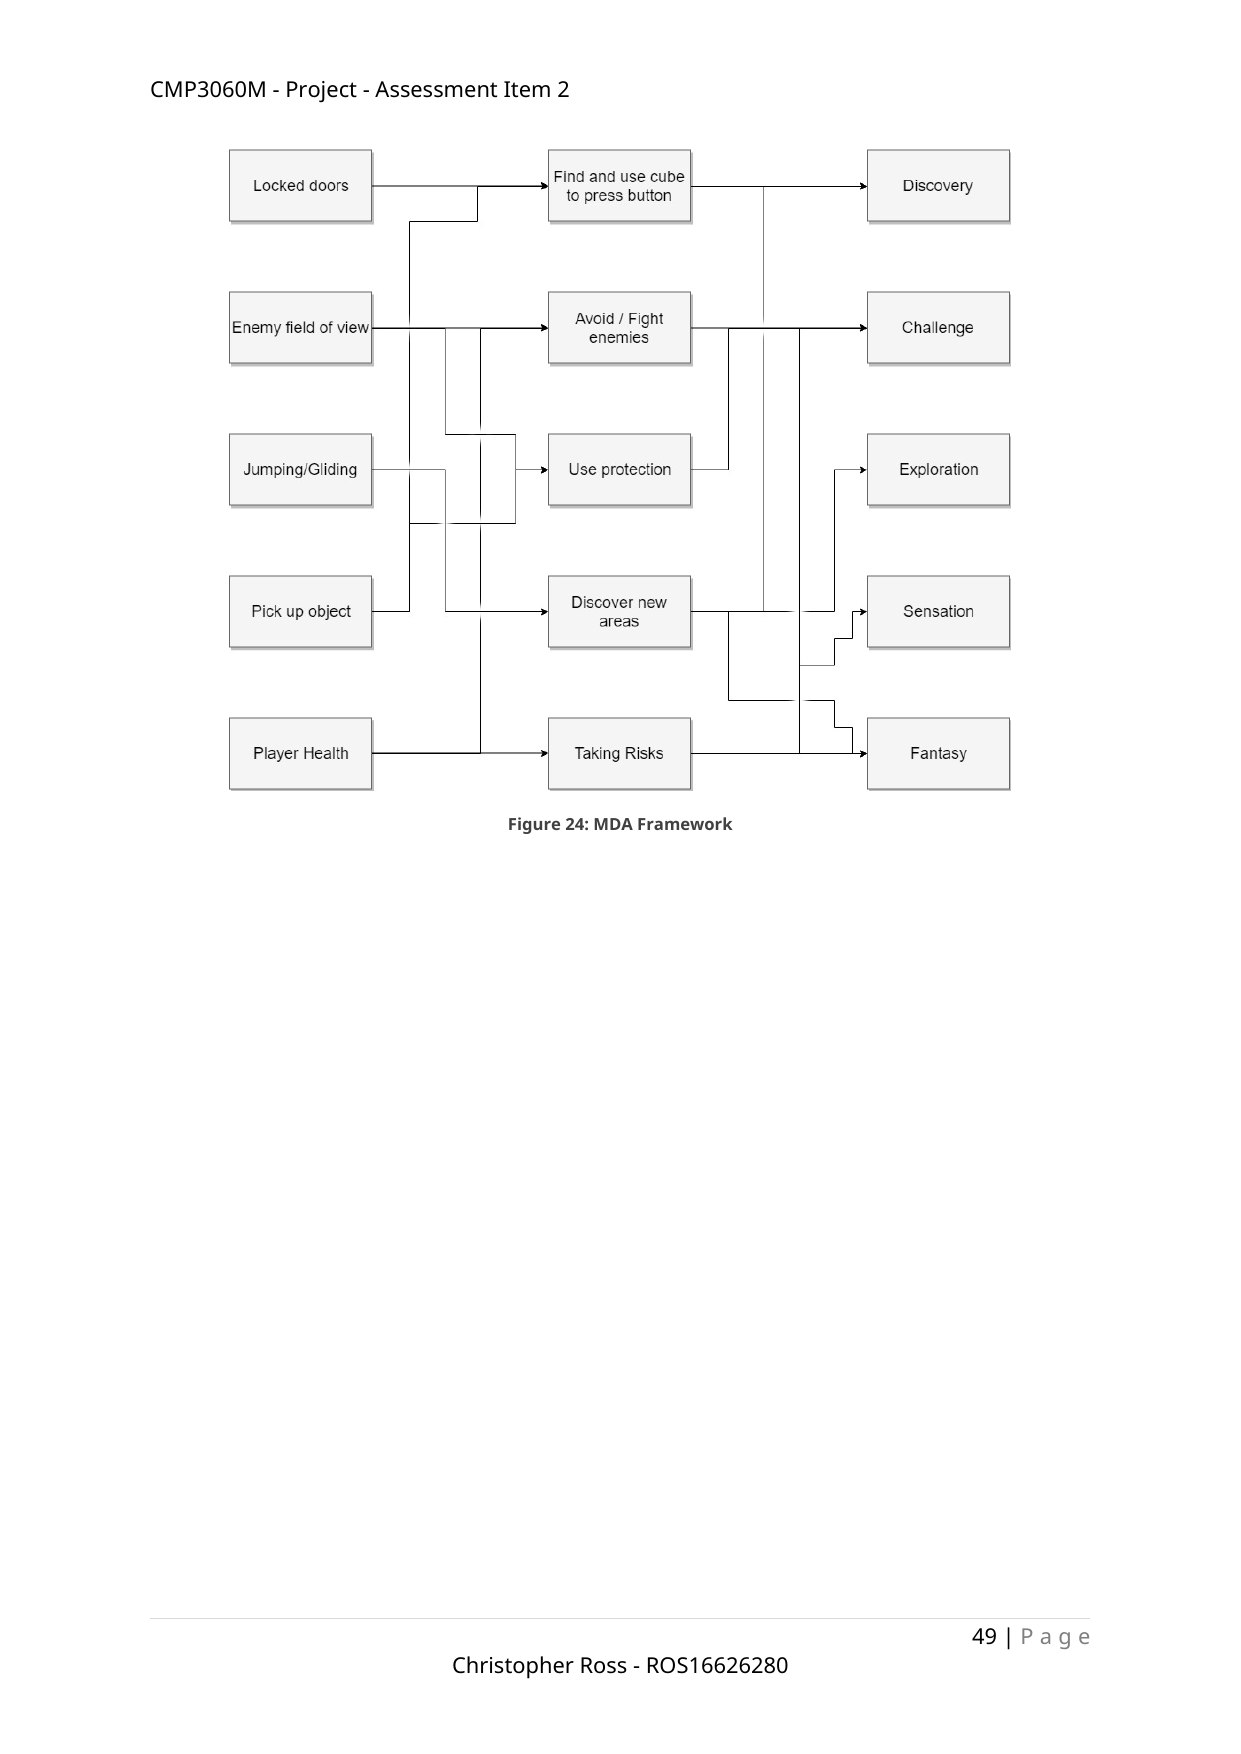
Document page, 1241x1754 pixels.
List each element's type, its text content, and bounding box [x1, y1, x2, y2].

picture [229, 149, 1011, 791]
text Figure 24: MDA Framework [150, 812, 1090, 835]
